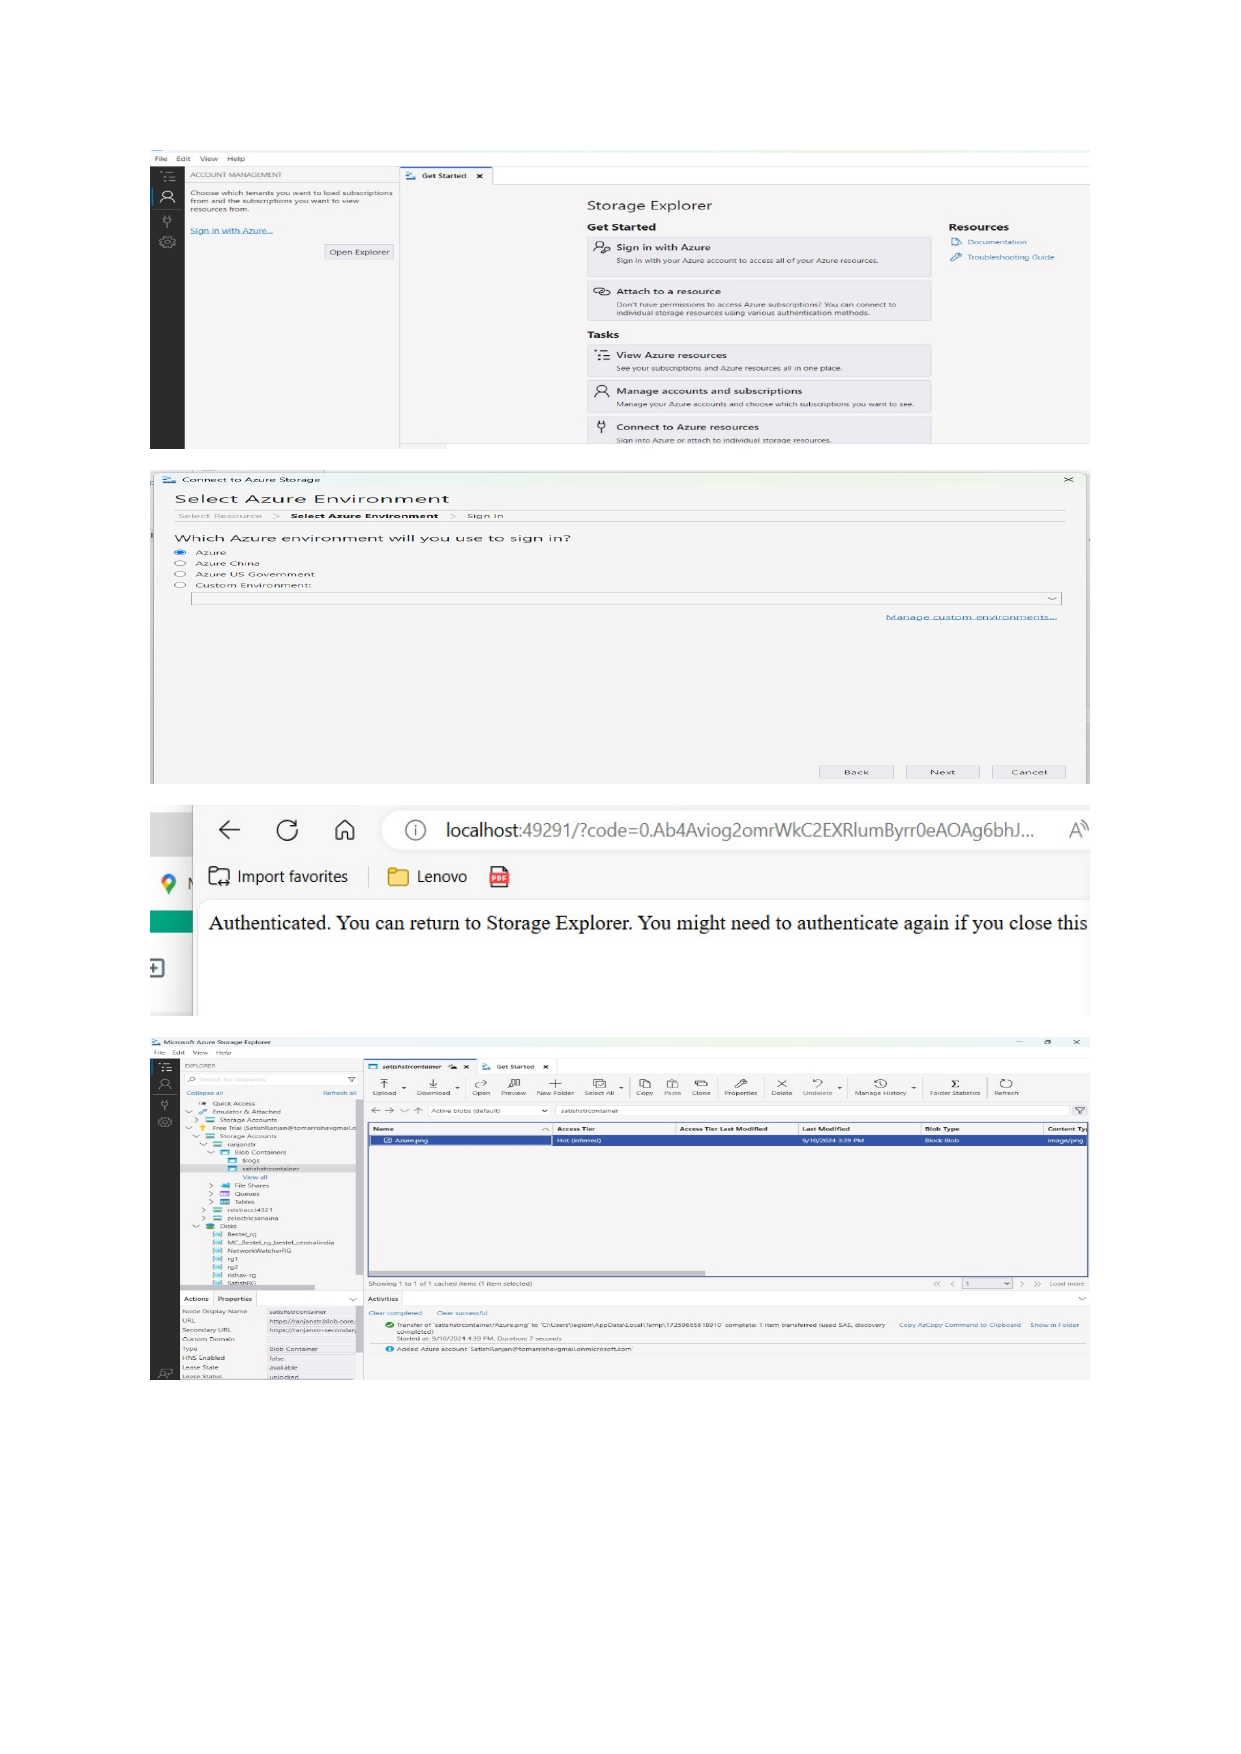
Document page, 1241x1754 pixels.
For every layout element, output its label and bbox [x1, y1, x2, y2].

picture [150, 470, 1091, 784]
picture [150, 1037, 1091, 1380]
picture [150, 805, 1091, 1016]
picture [150, 150, 1091, 449]
